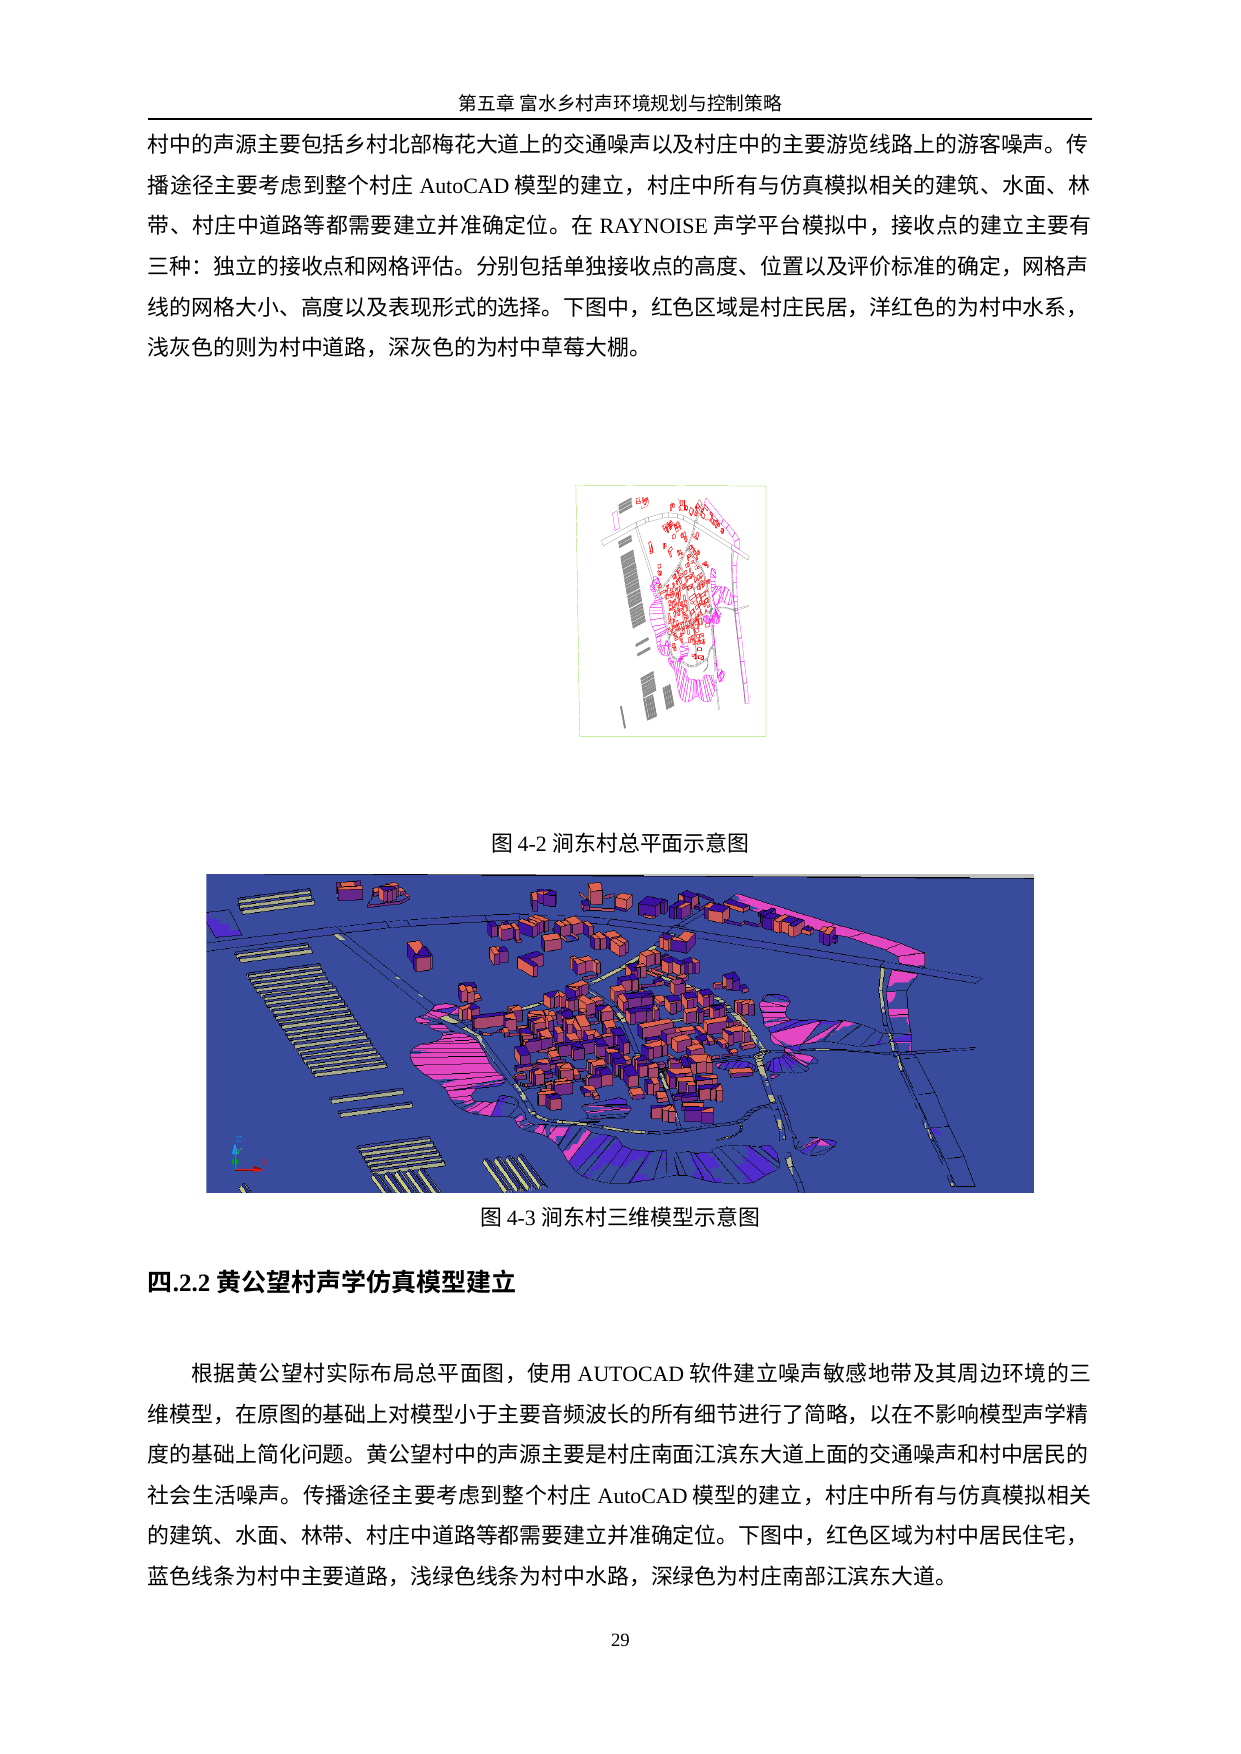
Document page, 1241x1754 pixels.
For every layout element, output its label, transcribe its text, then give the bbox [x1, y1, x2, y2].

picture [206, 874, 1034, 1193]
text 黄公望村声学仿真模型建立 [148, 1248, 1092, 1313]
text 图4-3 涧东村三维模型示意图 [148, 1199, 1092, 1232]
text 图4-2 涧东村总平面示意图 [148, 825, 1092, 858]
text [148, 127, 1092, 362]
text 根据黄公望村实际布局总平面图，使用AUTOCAD软件建立噪声敏感地带及其周边环境的三维模型，在原图的基础上对模型小于主要音频波长的所有细节进行了简略，以在不影响模型声学精度的基础上简化问题。黄公望村中的声源主要是村庄南面江滨东大道上面的交通噪声和村中居民的社会生活噪声。传播途径主要考虑到整个村庄AutoCAD模型的建立，村庄中所有与仿真模拟相关的建筑、水面、林带、村庄中道路等都需要建立并准确定位。下图中，红色区域为村中居民住宅，蓝色线条为村中主要道路，浅绿色线条为村中水路，深绿色为村庄南部江滨东大道。 [148, 1356, 1092, 1591]
